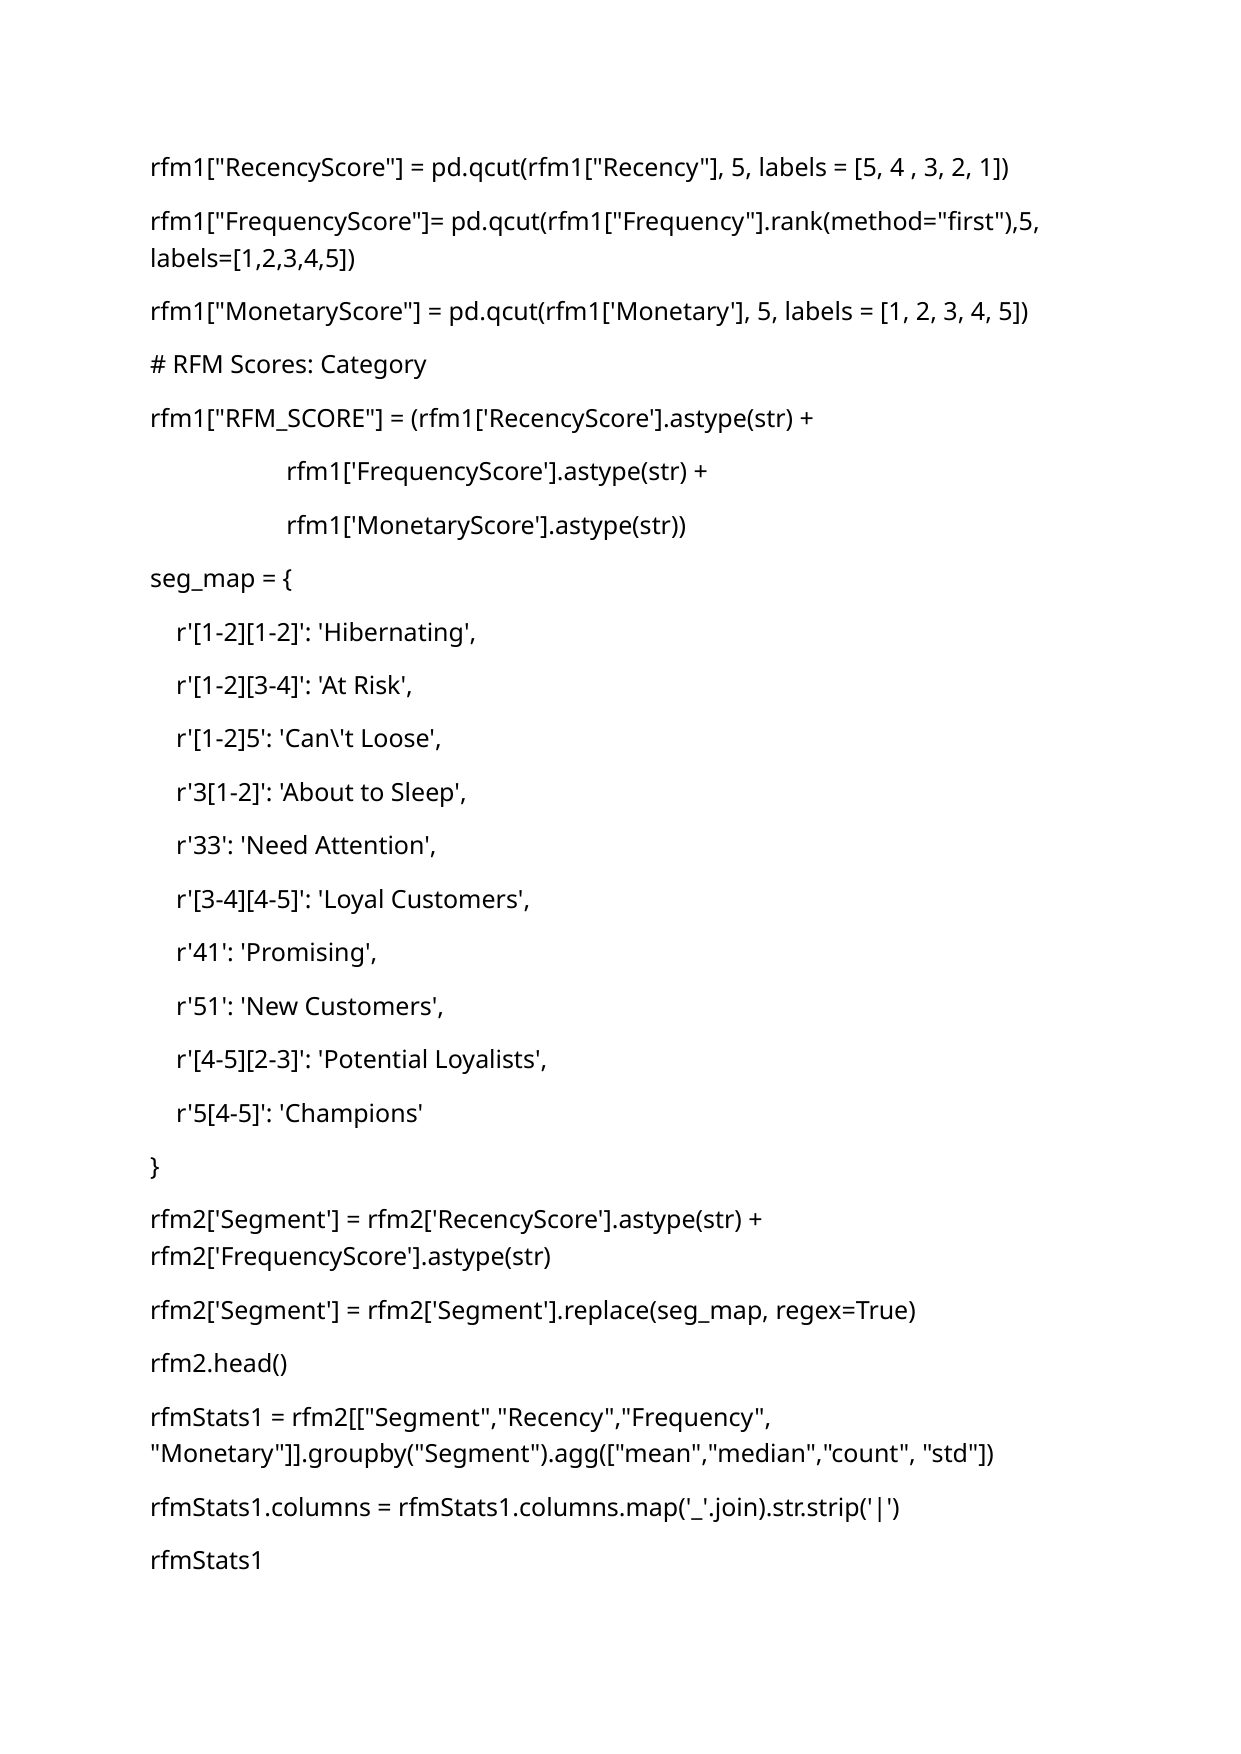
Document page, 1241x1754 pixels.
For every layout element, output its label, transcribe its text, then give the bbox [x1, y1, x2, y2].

text r'[1-2][3-4]': 'At Risk', [150, 668, 1090, 702]
text r'3[1-2]': 'About to Sleep', [150, 774, 1090, 809]
text rfm2.head() [150, 1346, 1090, 1380]
text r'[1-2][1-2]': 'Hibernating', [150, 614, 1090, 648]
text rfm1["RFM_SCORE"] = (rfm1['RecencyScore'].astype(str) + [150, 401, 1090, 434]
text # RFM Scores: Category [150, 347, 1090, 381]
text rfmStats1 = rfm2[["Segment","Recency","Frequency", "Monetary"]].groupby("Segment").agg(["mean","median","count", "std"]) [150, 1399, 1090, 1470]
text rfm1["FrequencyScore"]= pd.qcut(rfm1["Frequency"].rank(method="first"),5, labels=[1,2,3,4,5]) [150, 203, 1090, 274]
text rfmStats1.columns = rfmStats1.columns.map('_'.join).str.strip('|') [150, 1489, 1090, 1523]
text rfm2['Segment'] = rfm2['RecencyScore'].astype(str) + rfm2['FrequencyScore'].astype(str) [150, 1202, 1090, 1273]
text r'[3-4][4-5]': 'Loyal Customers', [150, 881, 1090, 916]
text seg_map = { [150, 561, 1090, 595]
text rfm1["RecencyScore"] = pd.qcut(rfm1["Recency"], 5, labels = [5, 4 , 3, 2, 1]) [150, 150, 1090, 184]
text r'5[4-5]': 'Champions' [150, 1095, 1090, 1129]
text rfm2['Segment'] = rfm2['Segment'].replace(seg_map, regex=True) [150, 1292, 1090, 1326]
text rfm1["MonetaryScore"] = pd.qcut(rfm1['Monetary'], 5, labels = [1, 2, 3, 4, 5]) [150, 294, 1090, 328]
text rfmStats1 [150, 1543, 1090, 1577]
text r'33': 'Need Attention', [150, 828, 1090, 862]
text r'[4-5][2-3]': 'Potential Loyalists', [150, 1042, 1090, 1076]
text r'51': 'New Customers', [150, 988, 1090, 1022]
text r'41': 'Promising', [150, 935, 1090, 969]
text rfm1['MonetaryScore'].astype(str)) [150, 507, 1090, 541]
text rfm1['FrequencyScore'].astype(str) + [150, 454, 1090, 488]
text r'[1-2]5': 'Can\'t Loose', [150, 721, 1090, 755]
text } [150, 1149, 1090, 1183]
